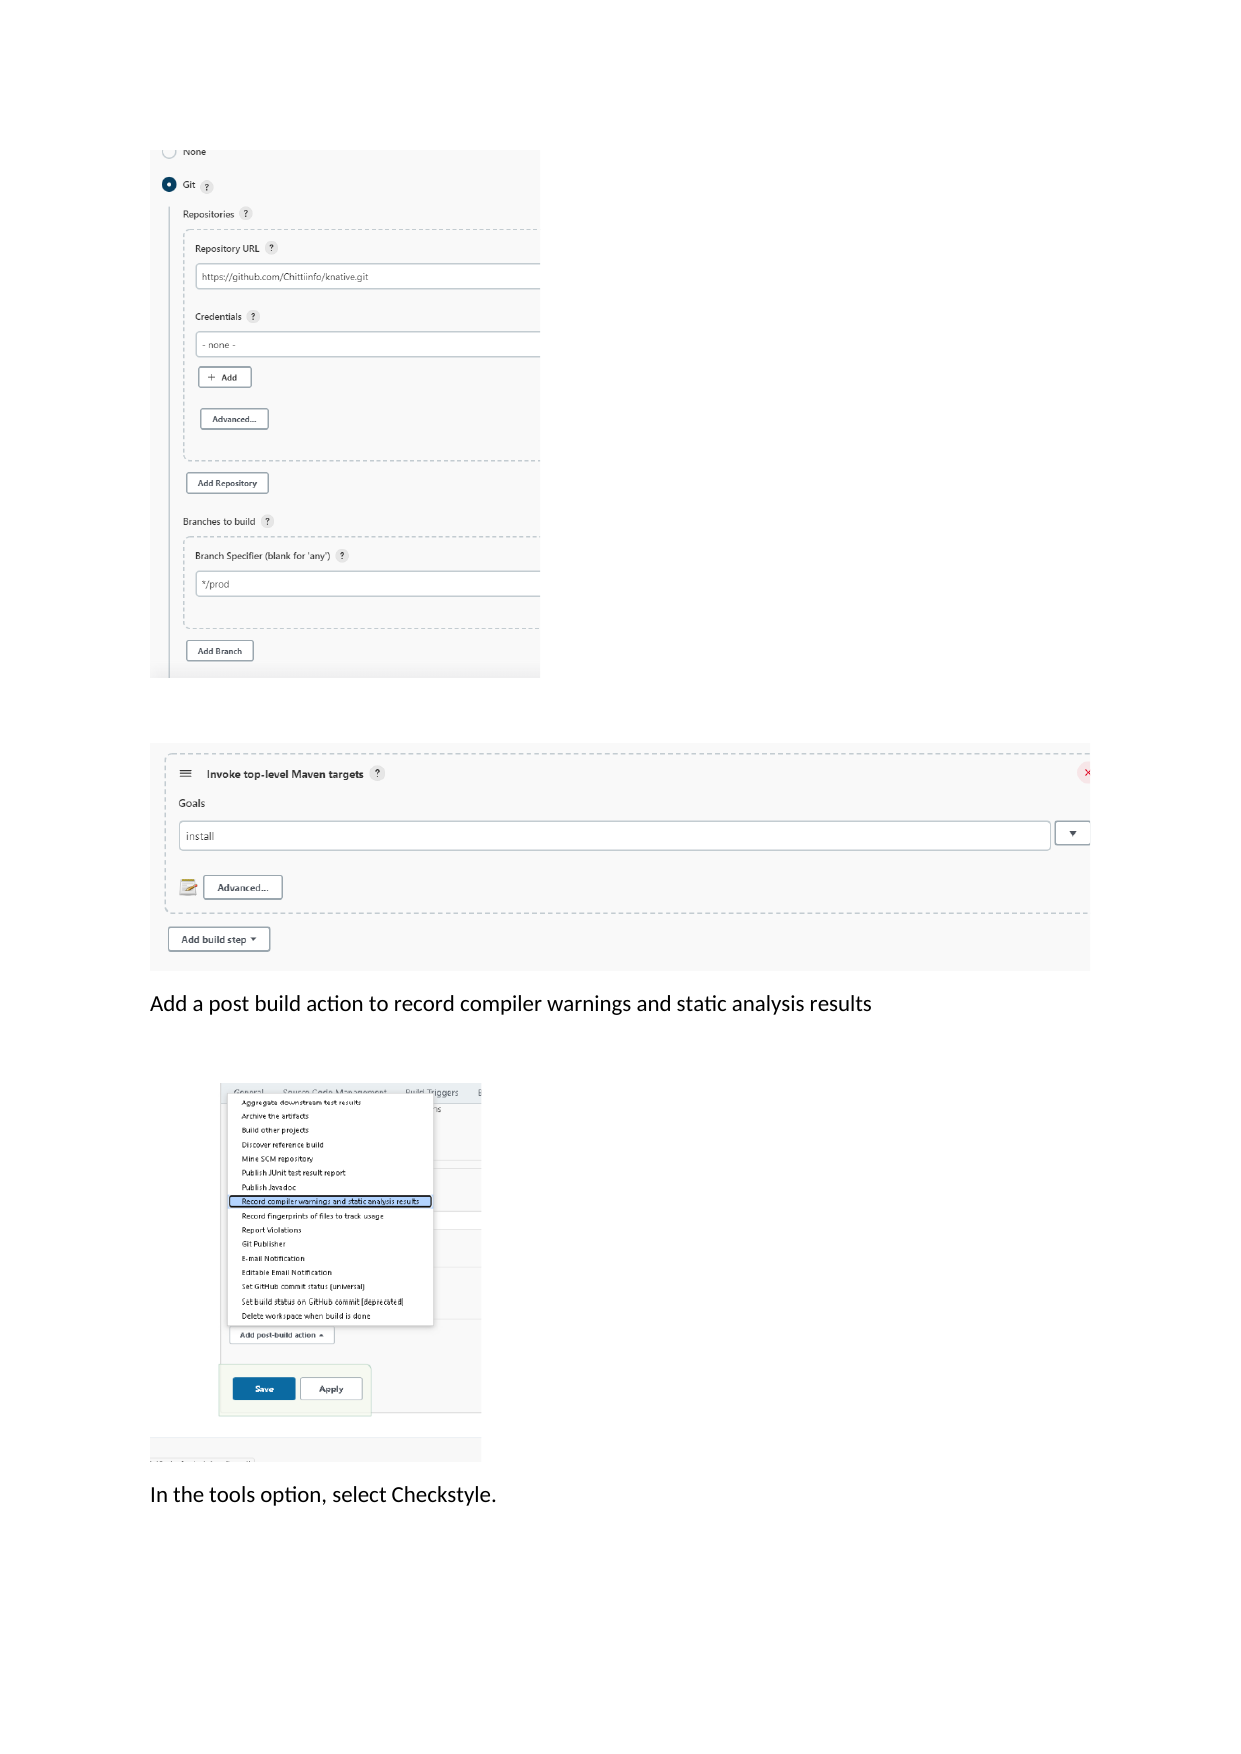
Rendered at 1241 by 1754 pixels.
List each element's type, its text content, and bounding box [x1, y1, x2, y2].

picture [150, 1083, 482, 1462]
picture [150, 150, 541, 678]
text In the tools option, select Checkstyle. [150, 1480, 1090, 1508]
text Add a post build action to record compiler warnings and static analysis results [150, 989, 1090, 1018]
picture [150, 743, 1091, 971]
